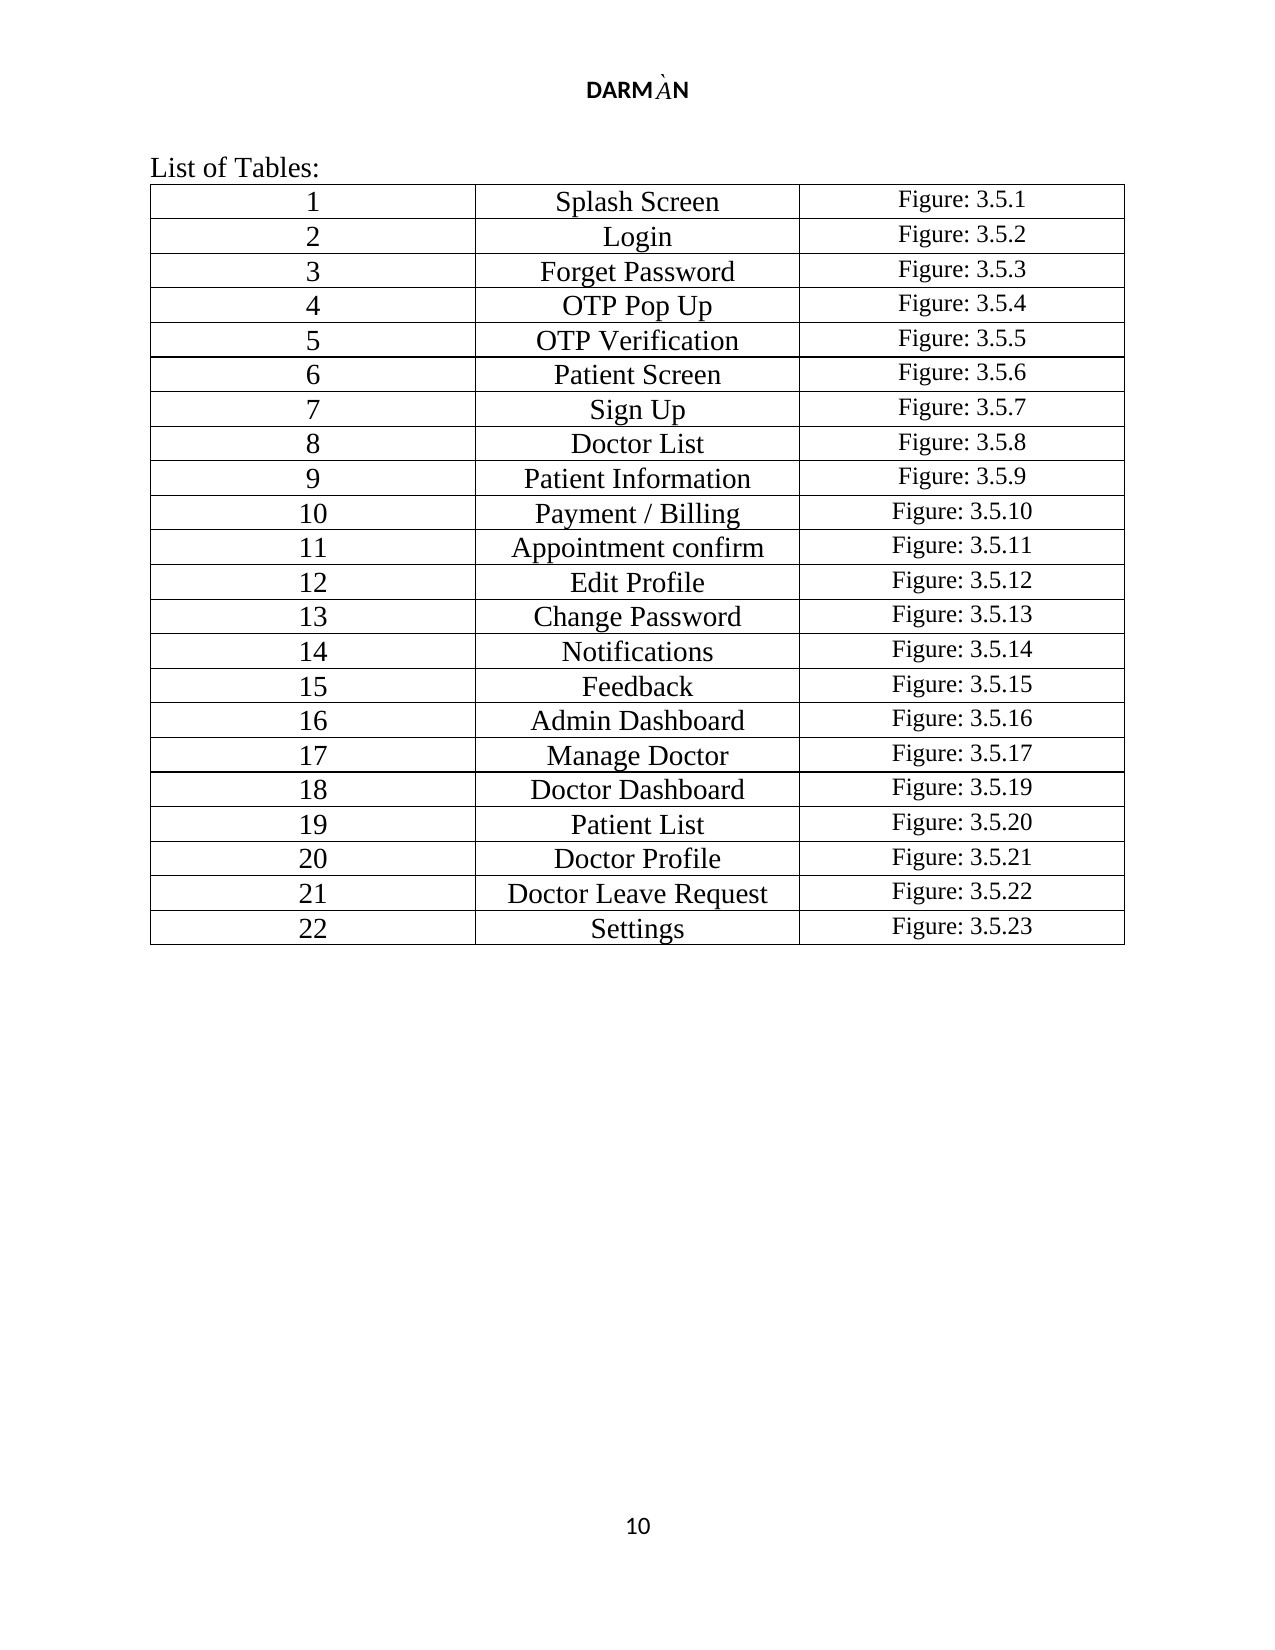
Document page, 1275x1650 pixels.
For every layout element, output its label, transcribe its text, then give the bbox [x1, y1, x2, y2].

table_cell Doctor Dashboard [476, 773, 799, 806]
table_cell Feedback [476, 669, 799, 702]
table_cell 11 [151, 530, 475, 564]
table_cell Figure: 3.5.8 [800, 427, 1124, 460]
table_cell 14 [151, 634, 475, 668]
table_cell 2 [151, 219, 475, 253]
table_cell Figure: 3.5.6 [800, 358, 1124, 391]
table_cell 17 [151, 738, 475, 771]
table_cell Forget Password [476, 254, 799, 287]
table_cell Figure: 3.5.20 [800, 807, 1124, 841]
table_cell Sign Up [476, 392, 799, 426]
table_cell Figure: 3.5.17 [800, 738, 1124, 771]
table_cell Figure: 3.5.10 [800, 496, 1124, 529]
table_cell Patient List [476, 807, 799, 841]
table_cell Edit Profile [476, 565, 799, 598]
table_cell Figure: 3.5.5 [800, 323, 1124, 356]
table_cell 22 [151, 911, 475, 944]
table_cell 9 [151, 461, 475, 495]
table_cell OTP Pop Up [476, 288, 799, 322]
table_cell Figure: 3.5.13 [800, 600, 1124, 633]
table_cell Figure: 3.5.9 [800, 461, 1124, 495]
table_header Splash Screen [476, 185, 799, 218]
table_cell Payment / Billing [476, 496, 799, 529]
table_header Figure: 3.5.1 [800, 185, 1124, 218]
table_cell 21 [151, 876, 475, 910]
table_cell Login [476, 219, 799, 253]
table_cell Notifications [476, 634, 799, 668]
table_cell Figure: 3.5.7 [800, 392, 1124, 426]
table_cell Figure: 3.5.22 [800, 876, 1124, 910]
table_cell 16 [151, 703, 475, 737]
table_cell Figure: 3.5.11 [800, 530, 1124, 564]
table_cell Figure: 3.5.12 [800, 565, 1124, 598]
table_cell Figure: 3.5.14 [800, 634, 1124, 668]
table_cell Appointment confirm [476, 530, 799, 564]
table_cell Patient Information [476, 461, 799, 495]
table_cell 4 [151, 288, 475, 322]
table_cell 18 [151, 773, 475, 806]
table_cell Manage Doctor [476, 738, 799, 771]
table_cell 13 [151, 600, 475, 633]
table_cell OTP Verification [476, 323, 799, 356]
table_cell 5 [151, 323, 475, 356]
table_cell Figure: 3.5.16 [800, 703, 1124, 737]
table_cell 3 [151, 254, 475, 287]
text List of Tables: [150, 150, 1125, 183]
table_cell Figure: 3.5.19 [800, 773, 1124, 806]
table_header 1 [151, 185, 475, 218]
table_cell 8 [151, 427, 475, 460]
table_cell 19 [151, 807, 475, 841]
table_cell Doctor List [476, 427, 799, 460]
table_cell 15 [151, 669, 475, 702]
table_cell Patient Screen [476, 358, 799, 391]
table_cell Figure: 3.5.23 [800, 911, 1124, 944]
table_cell 12 [151, 565, 475, 598]
table_cell Admin Dashboard [476, 703, 799, 737]
table_cell 20 [151, 842, 475, 875]
table_cell Figure: 3.5.21 [800, 842, 1124, 875]
table_cell 6 [151, 358, 475, 391]
table_cell Doctor Profile [476, 842, 799, 875]
table_cell Figure: 3.5.3 [800, 254, 1124, 287]
table_cell Figure: 3.5.15 [800, 669, 1124, 702]
table_cell Doctor Leave Request [476, 876, 799, 910]
table_cell Settings [476, 911, 799, 944]
table_cell Change Password [476, 600, 799, 633]
table_cell 7 [151, 392, 475, 426]
table_cell 10 [151, 496, 475, 529]
table_cell Figure: 3.5.2 [800, 219, 1124, 253]
table_cell Figure: 3.5.4 [800, 288, 1124, 322]
